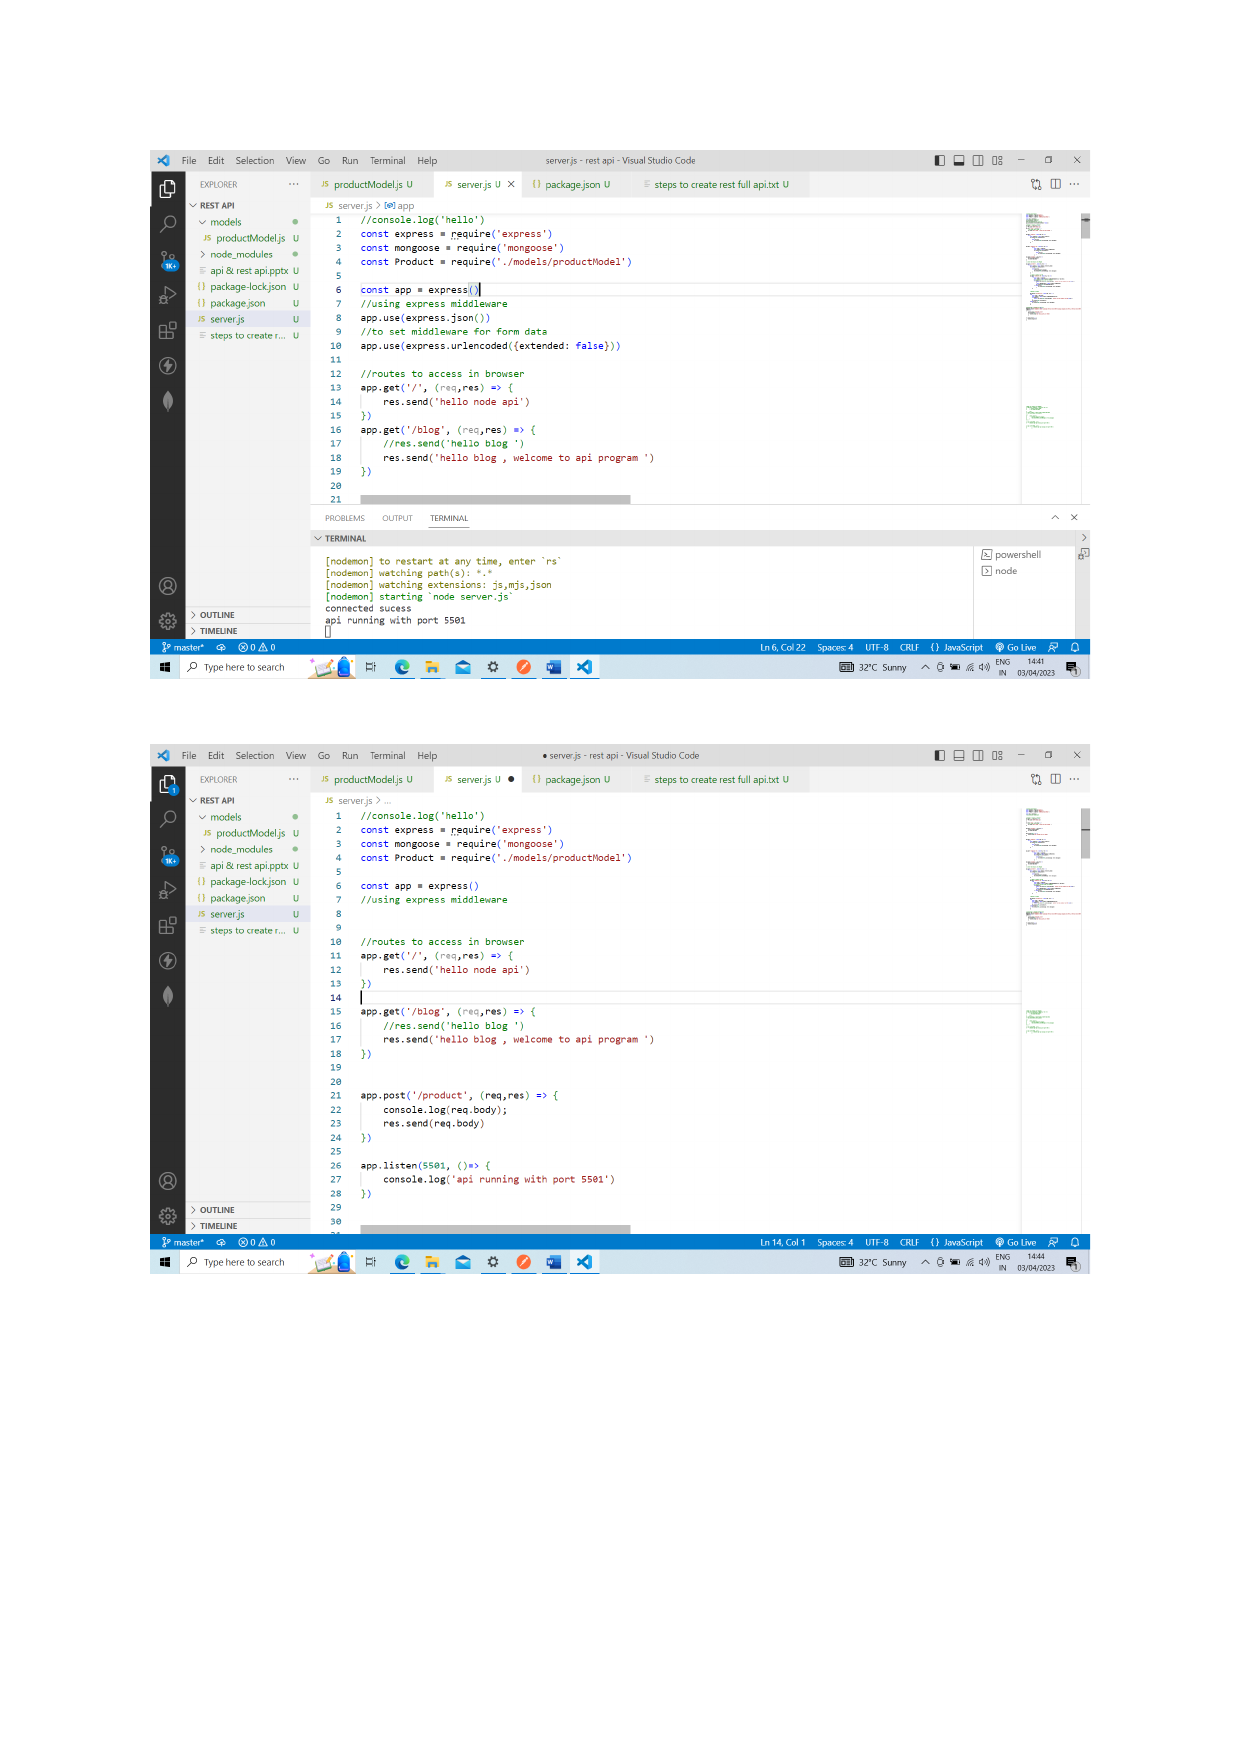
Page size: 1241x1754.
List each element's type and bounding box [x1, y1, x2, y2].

picture [150, 150, 1091, 679]
picture [150, 744, 1091, 1274]
